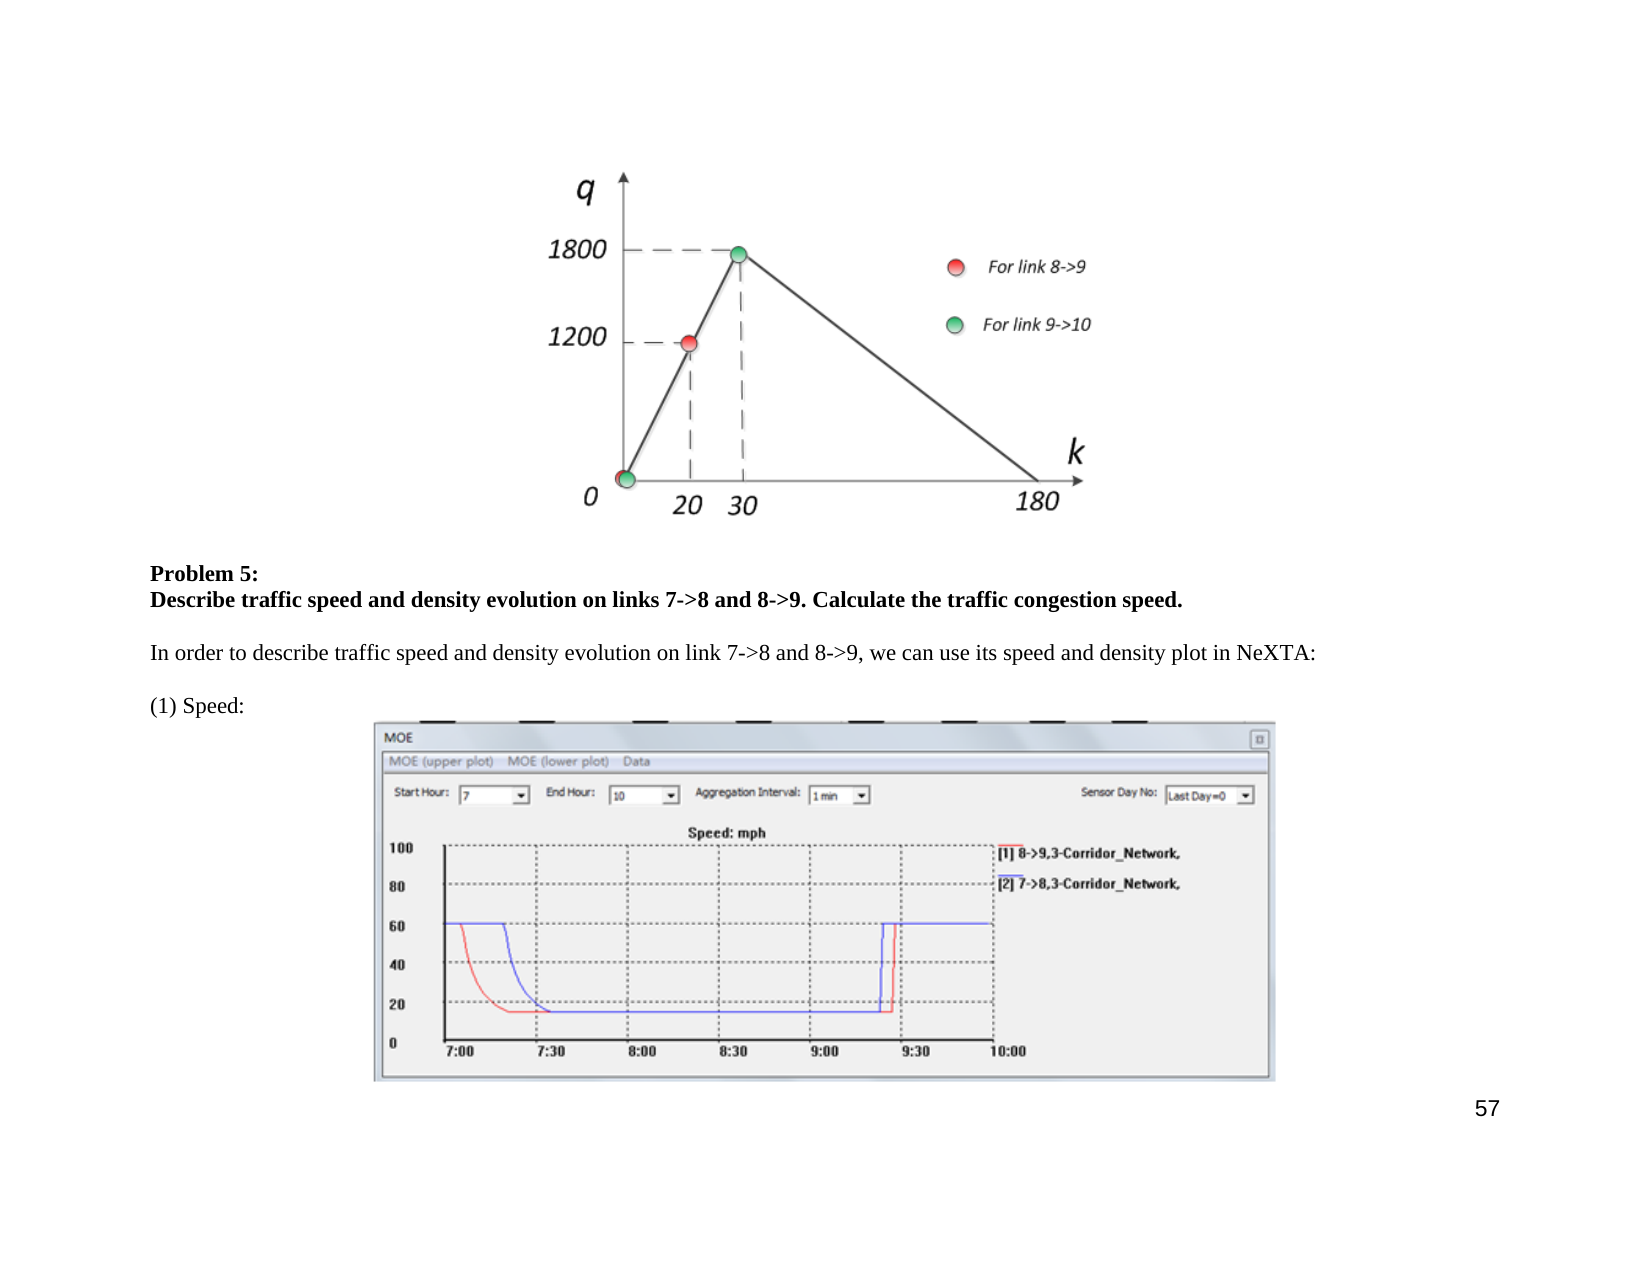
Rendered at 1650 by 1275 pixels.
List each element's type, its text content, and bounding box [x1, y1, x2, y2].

text Describe traffic speed and density evolution on links 7->8 and 8->9. Calculate the traffic congestion speed. [150, 586, 1500, 613]
text In order to describe traffic speed and density evolution on link 7->8 and 8->9, we can use its speed and density plot in NeXTA: [150, 639, 1500, 666]
text Problem 5: [150, 560, 1500, 586]
picture [371, 718, 1279, 1085]
picture [528, 150, 1122, 534]
text (1) Speed: [150, 692, 1500, 718]
